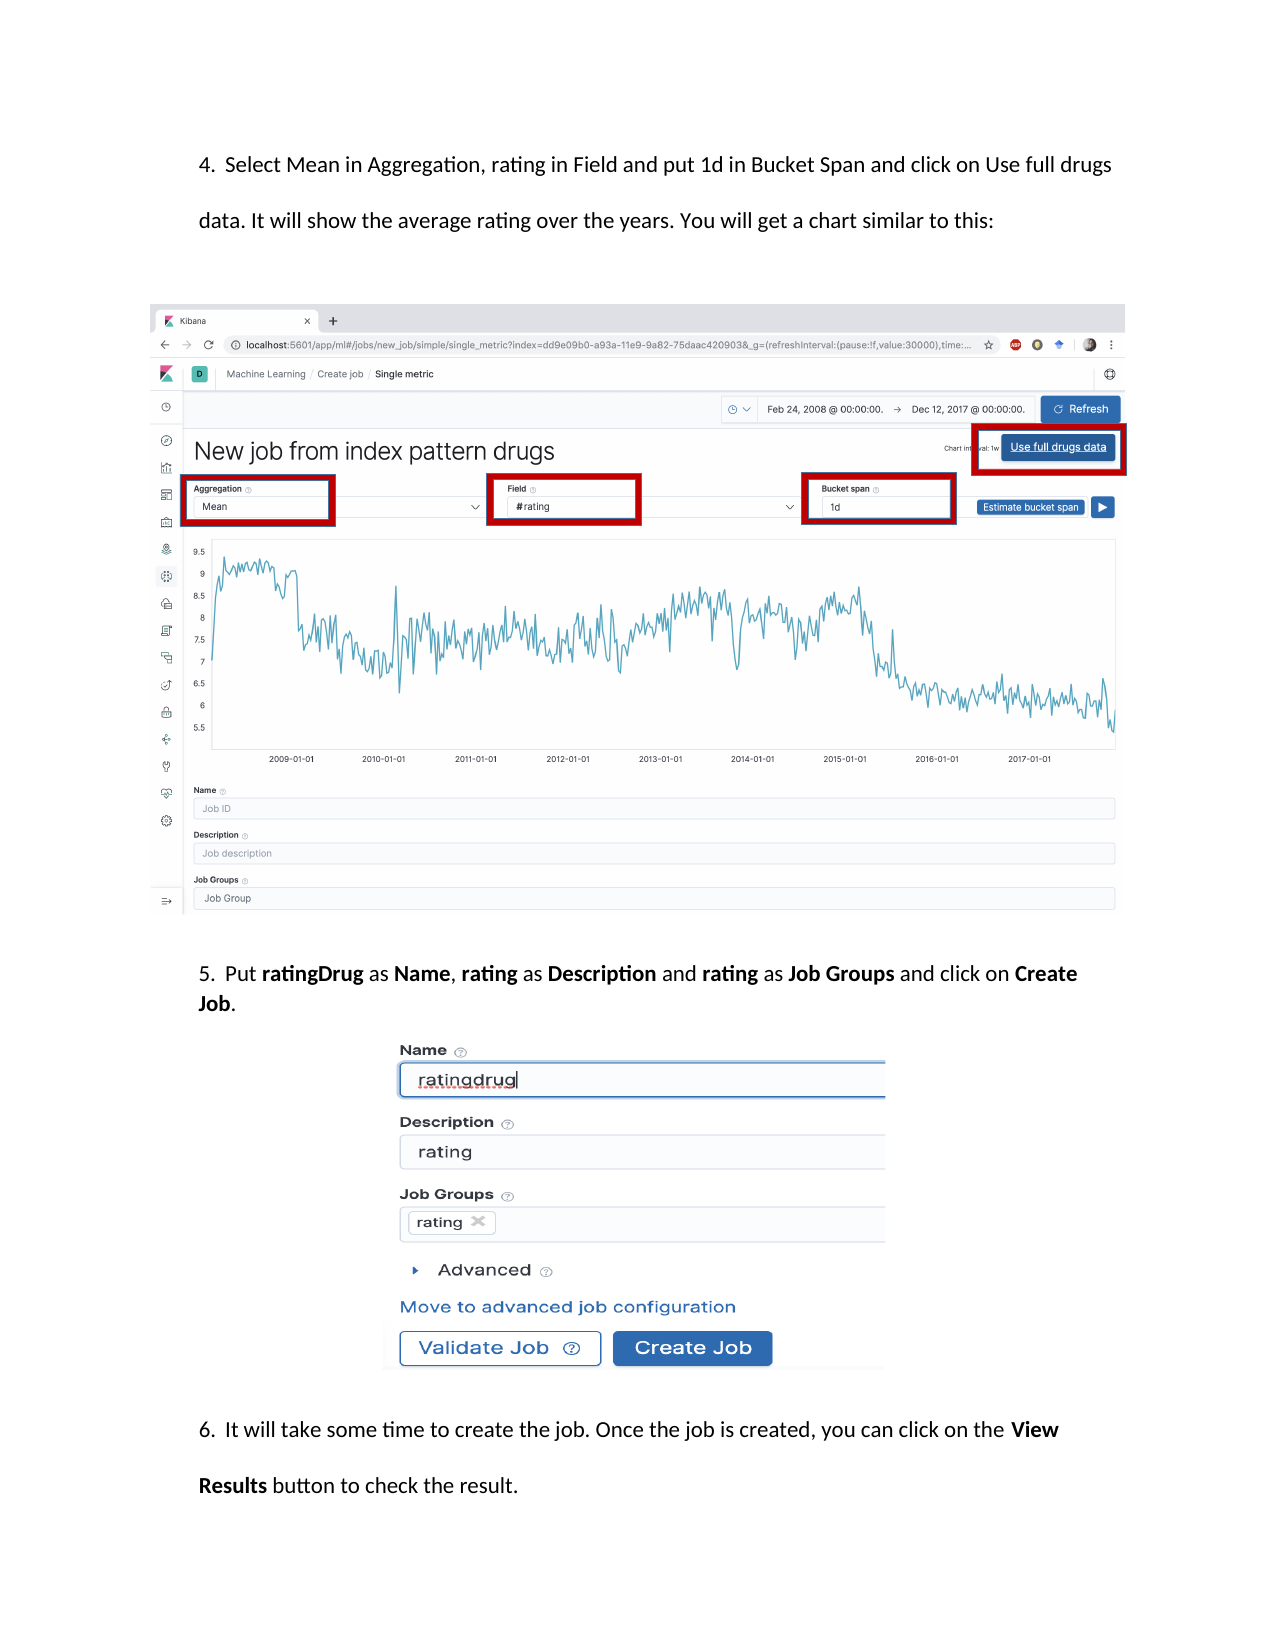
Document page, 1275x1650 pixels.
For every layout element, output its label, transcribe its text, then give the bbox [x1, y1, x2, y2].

list Select Mean in Aggregation, rating in Field and put 1d in Bucket Span and click on Use full drugs data. It will show the average rating over the years. You will get a chart similar to this: [198, 150, 1118, 234]
picture [150, 304, 1125, 915]
list It will take some time to create the job. Once the job is created, you can click on the View Results button to check the result. [198, 1415, 1118, 1499]
list Put ratingDrug as Name, rating as Description and rating as Job Groups and click on Create Job. [198, 959, 1118, 1017]
picture [382, 1025, 886, 1370]
picture [979, 431, 1120, 468]
